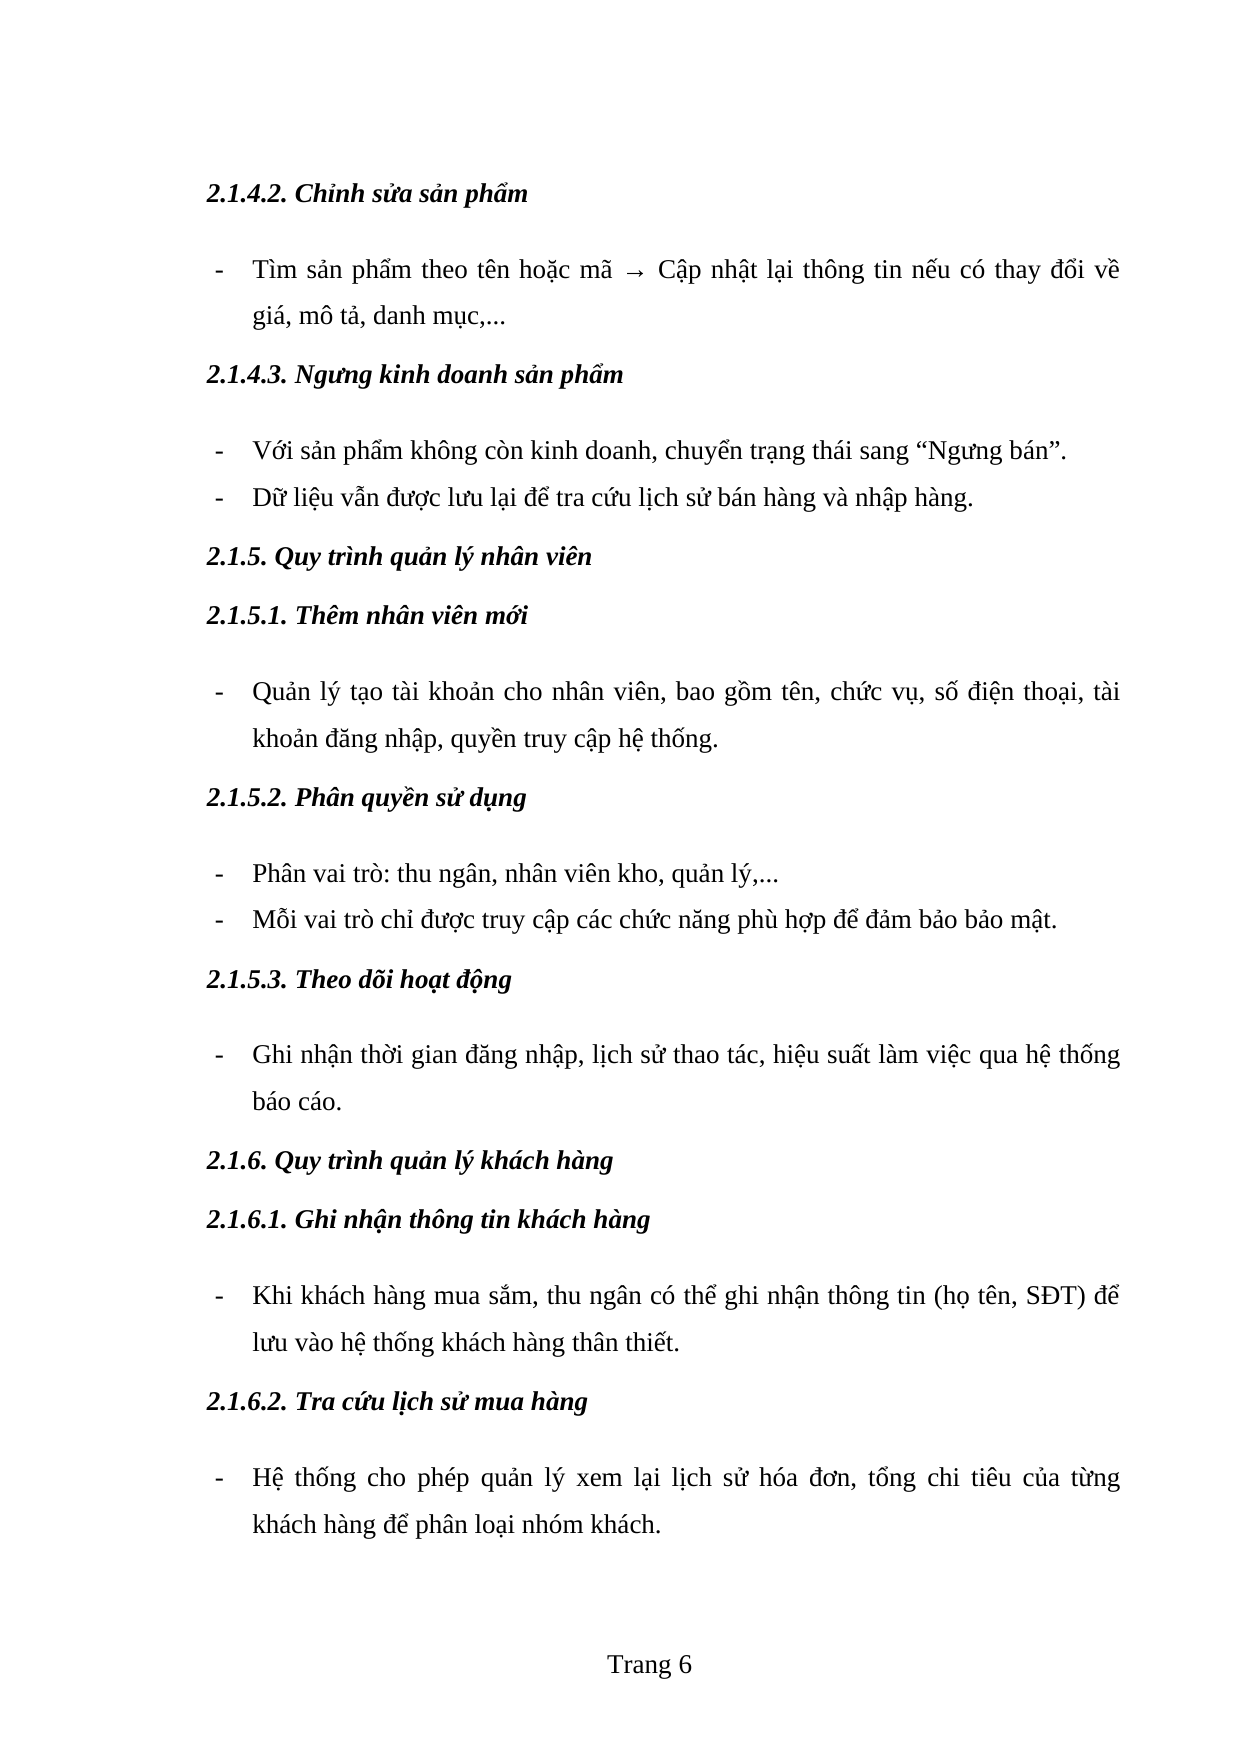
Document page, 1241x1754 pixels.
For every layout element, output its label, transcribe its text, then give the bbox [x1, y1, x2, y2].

subtitle Quy trình quản lý khách hàng [207, 1144, 1122, 1176]
subtitle Thêm nhân viên mới [207, 599, 1122, 631]
list Dữ liệu vẫn được lưu lại để tra cứu lịch sử bán hàng và nhập hàng. [214, 481, 1122, 512]
list Ghi nhận thời gian đăng nhập, lịch sử thao tác, hiệu suất làm việc qua hệ thống báo cáo. [214, 1039, 1122, 1116]
list Khi khách hàng mua sắm, thu ngân có thể ghi nhận thông tin (họ tên, SĐT) để lưu vào hệ thống khách hàng thân thiết. [214, 1279, 1122, 1357]
list Phân vai trò: thu ngân, nhân viên kho, quản lý,... [214, 857, 1122, 888]
list Quản lý tạo tài khoản cho nhân viên, bao gồm tên, chức vụ, số điện thoại, tài khoản đăng nhập, quyền truy cập hệ thống. [214, 675, 1122, 753]
subtitle Quy trình quản lý nhân viên [207, 540, 1122, 571]
subtitle Ngưng kinh doanh sản phẩm [207, 359, 1122, 390]
list Với sản phẩm không còn kinh doanh, chuyển trạng thái sang “Ngưng bán”. [214, 434, 1122, 466]
subtitle Phân quyền sử dụng [207, 781, 1122, 812]
subtitle Chỉnh sửa sản phẩm [207, 177, 1122, 208]
list Tìm sản phẩm theo tên hoặc mã → Cập nhật lại thông tin nếu có thay đổi về giá, mô tả, danh mục,... [214, 253, 1122, 331]
list Mỗi vai trò chỉ được truy cập các chức năng phù hợp để đảm bảo bảo mật. [214, 904, 1122, 935]
subtitle Theo dõi hoạt động [207, 963, 1122, 994]
subtitle Tra cứu lịch sử mua hàng [207, 1385, 1122, 1416]
list Hệ thống cho phép quản lý xem lại lịch sử hóa đơn, tổng chi tiêu của từng khách hàng để phân loại nhóm khách. [214, 1461, 1122, 1539]
subtitle Ghi nhận thông tin khách hàng [207, 1204, 1122, 1235]
